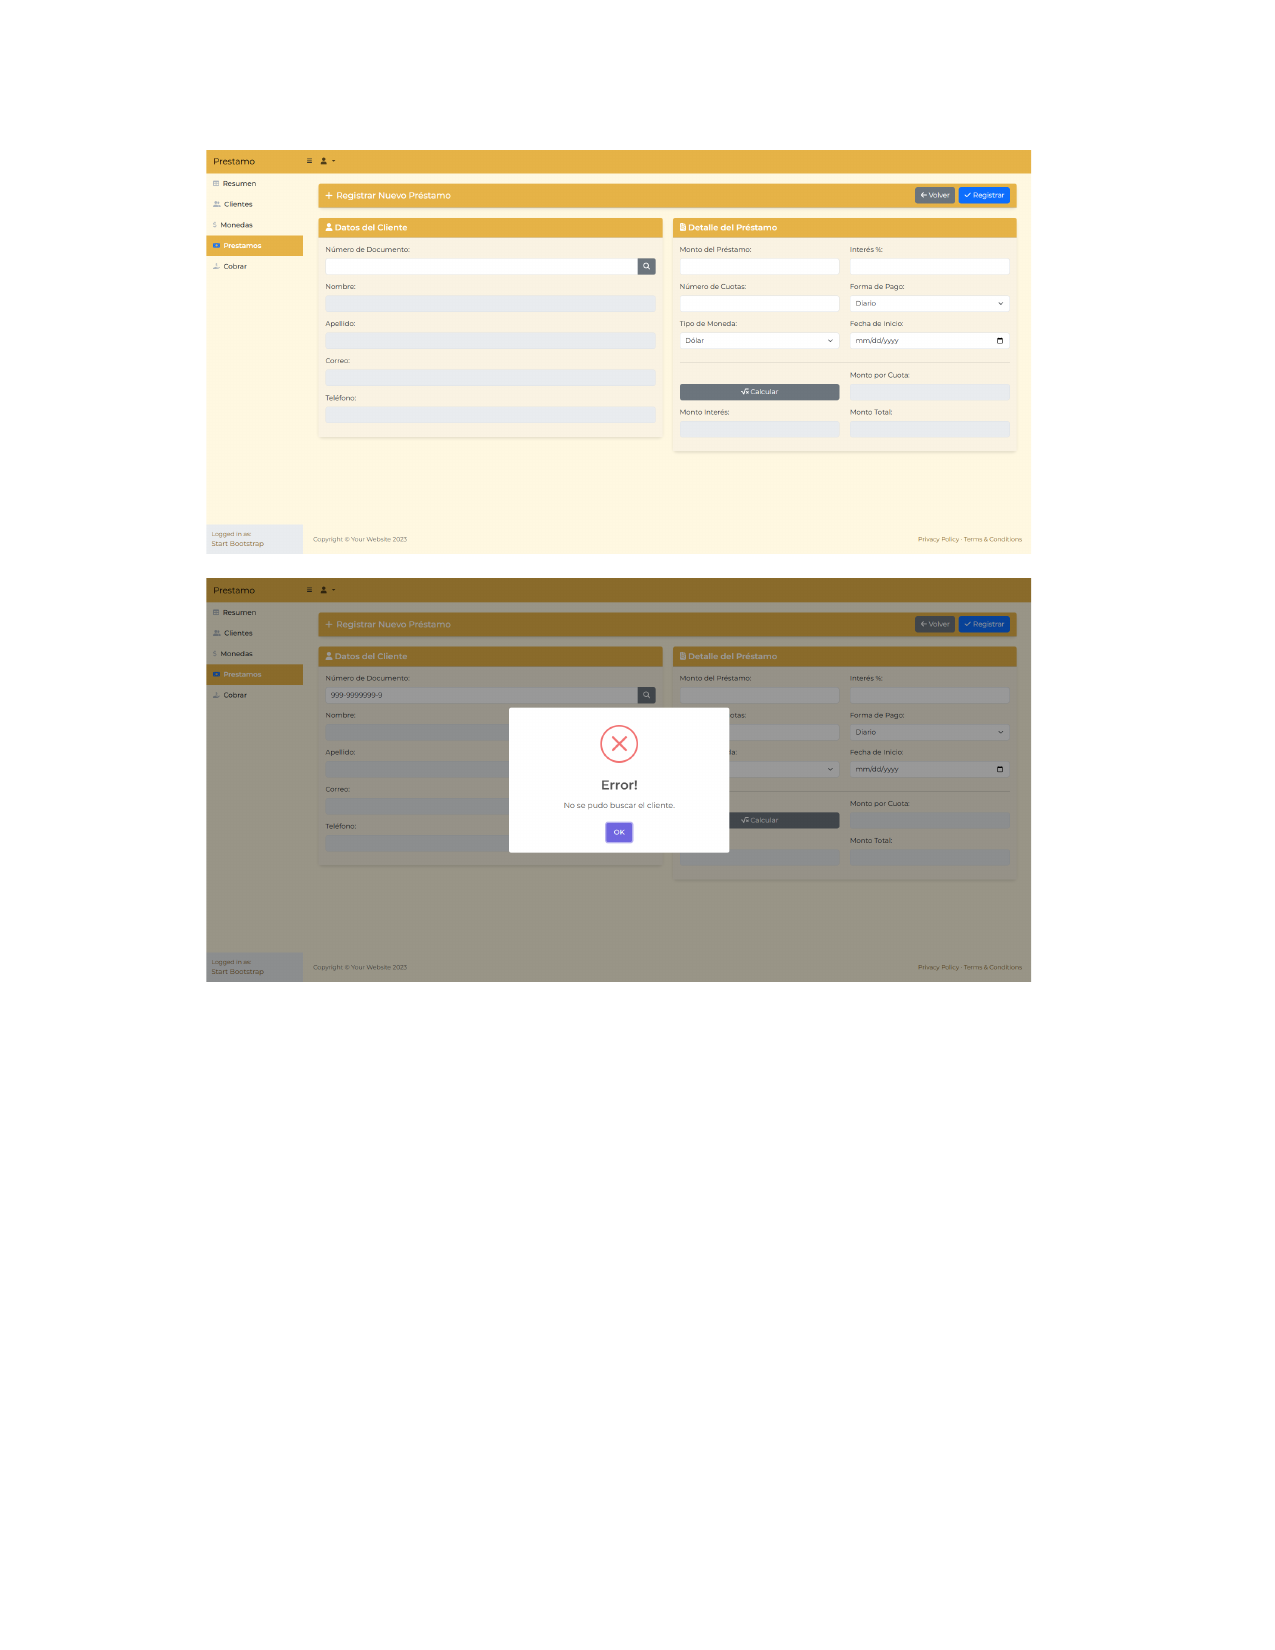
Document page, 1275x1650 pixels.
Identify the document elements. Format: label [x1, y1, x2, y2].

picture [206, 150, 1032, 554]
picture [206, 578, 1032, 982]
